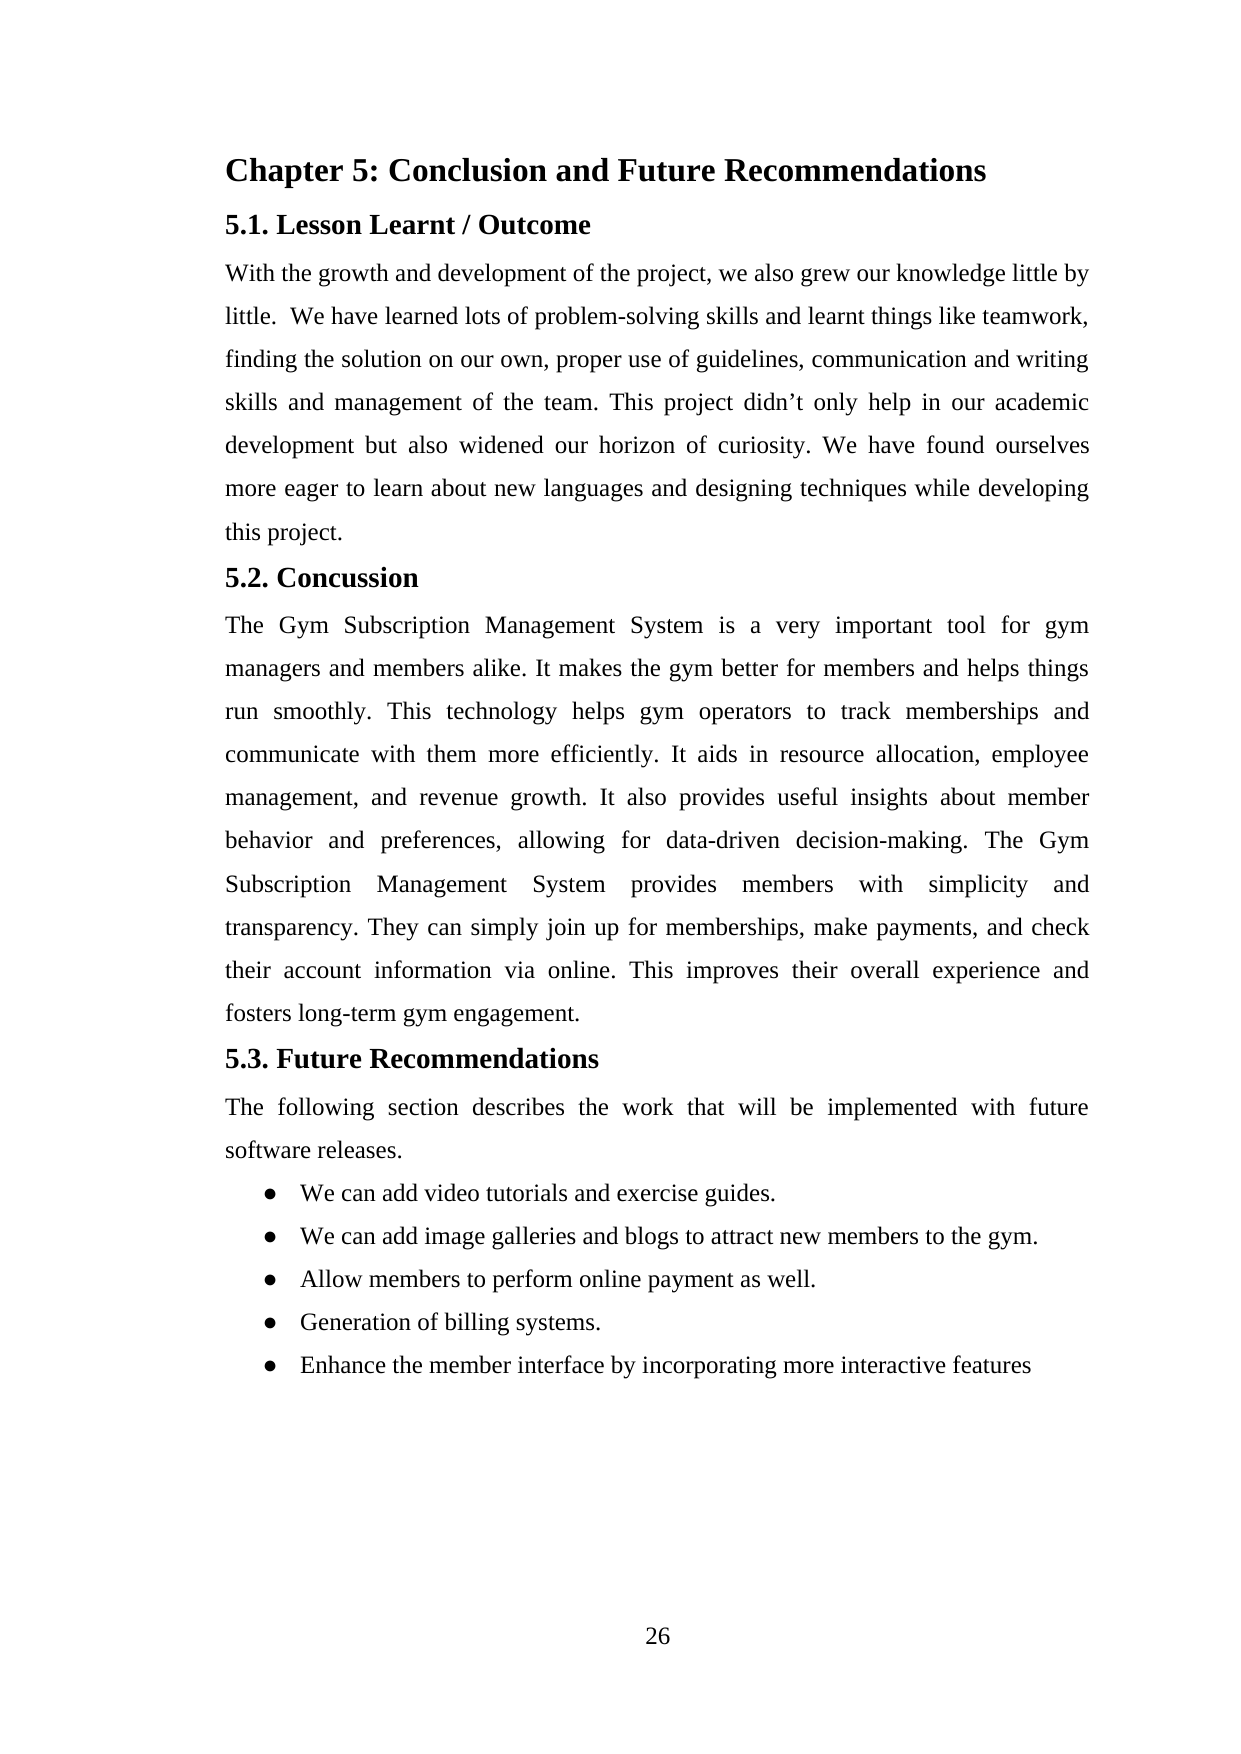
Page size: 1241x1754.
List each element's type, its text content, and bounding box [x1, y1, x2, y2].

text The following section describes the work that will be implemented with future software releases. [225, 1092, 1090, 1163]
list Generation of billing systems. [262, 1307, 1090, 1336]
subtitle 5.3. Future Recommendations [225, 1041, 1090, 1075]
text The Gym Subscription Management System is a very important tool for gym managers and members alike. It makes the gym better for members and helps things run smoothly. This technology helps gym operators to track memberships and communicate with them more efficiently. It aids in resource allocation, employee management, and revenue growth. It also provides useful insights about member behavior and preferences, allowing for data-driven decision-making. The Gym Subscription Management System provides members with simplicity and transparency. They can simply join up for memberships, make payments, and check their account information via online. This improves their overall experience and fosters long-term gym engagement. [225, 610, 1090, 1027]
subtitle Chapter 5: Conclusion and Future Recommendations [225, 150, 1090, 188]
list We can add image galleries and blogs to attract new members to the gym. [262, 1221, 1090, 1250]
subtitle 5.1. Lesson Learnt / Outcome [225, 207, 1090, 241]
list Enhance the member interface by incorporating more interactive features [262, 1350, 1090, 1379]
list Allow members to perform online payment as well. [262, 1264, 1090, 1293]
list We can add video tutorials and exercise guides. [262, 1178, 1090, 1207]
subtitle 5.2. Concussion [225, 560, 1090, 593]
text With the growth and development of the project, we also grew our knowledge little by little. We have learned lots of problem-solving skills and learnt things like teamwork, finding the solution on our own, proper use of guidelines, communication and writing skills and management of the team. This project didn’t only help in our academic development but also widened our horizon of curiosity. We have found ourselves more eager to learn about new languages and designing techniques while developing this project. [225, 258, 1090, 545]
